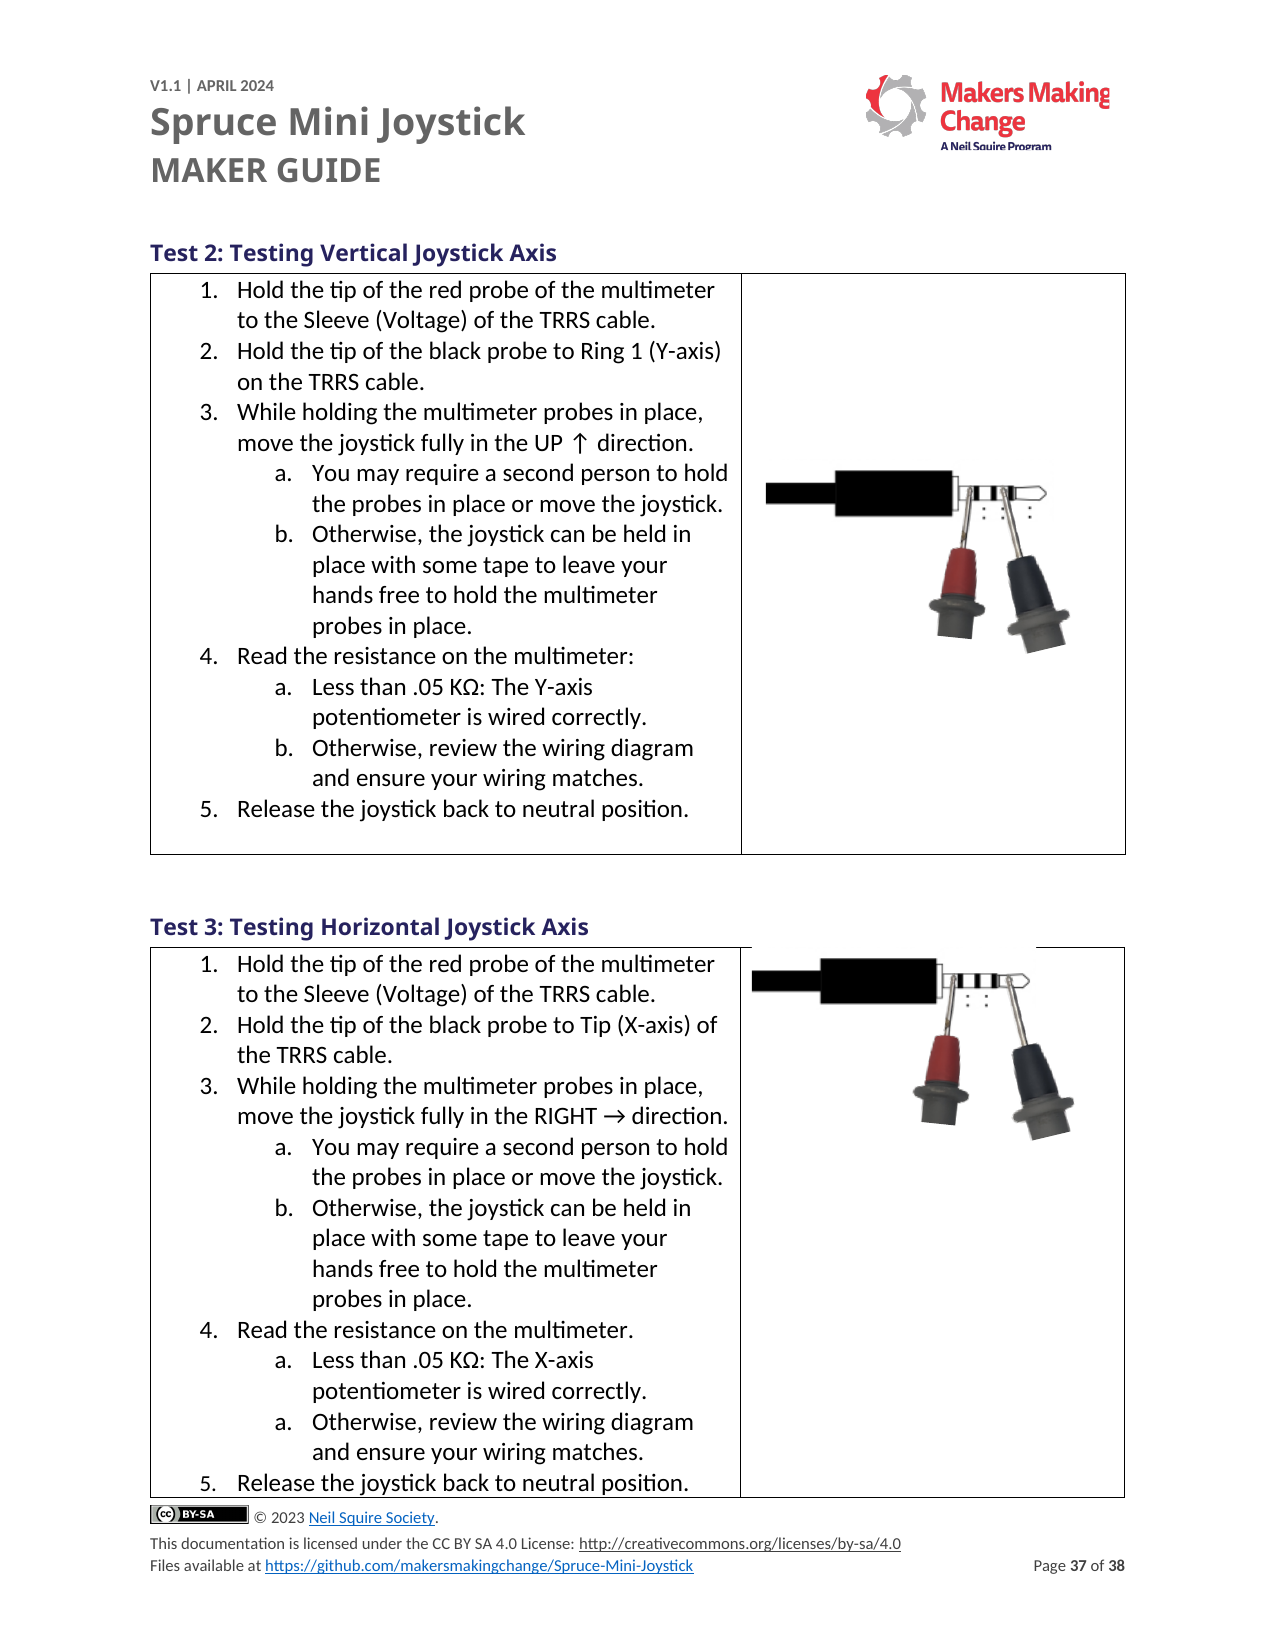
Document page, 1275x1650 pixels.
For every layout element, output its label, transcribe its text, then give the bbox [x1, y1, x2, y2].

picture [751, 947, 1106, 1152]
picture [150, 1505, 249, 1524]
table_header Hold the tip of the red probe of the multimeter to the Sleeve (Voltage) of the TRRS cable. Hold the tip of the black probe to Ring 1 (Y-axis) on the TRRS cable. While holding the multimeter probes in place, move the joystick fully in the UP ↑ direction. You may require a second person to hold the probes in place or move the joystick. Otherwise, the joystick can be held in place with some tape to leave your hands free to hold the multimeter probes in place. Read the resistance on the multimeter: Less than .05 KΩ: The Y-axis potentiometer is wired correctly. Otherwise, review the wiring diagram and ensure your wiring matches. Release the joystick back to neutral position. [151, 274, 741, 854]
picture [765, 459, 1101, 666]
subtitle Test 3: Testing Horizontal Joystick Axis [150, 911, 1125, 942]
table_header Hold the tip of the red probe of the multimeter to the Sleeve (Voltage) of the TRRS cable. Hold the tip of the black probe to Tip (X-axis) of the TRRS cable. While holding the multimeter probes in place, move the joystick fully in the RIGHT → direction. You may require a second person to hold the probes in place or move the joystick. Otherwise, the joystick can be held in place with some tape to leave your hands free to hold the multimeter probes in place. Read the resistance on the multimeter. Less than .05 KΩ: The X-axis potentiometer is wired correctly. Otherwise, review the wiring diagram and ensure your wiring matches. Release the joystick back to neutral position. [151, 948, 740, 1497]
picture [865, 75, 1110, 151]
subtitle Test 2: Testing Vertical Joystick Axis [150, 237, 1125, 268]
table_header [741, 948, 1124, 1497]
table_header [742, 274, 1125, 854]
